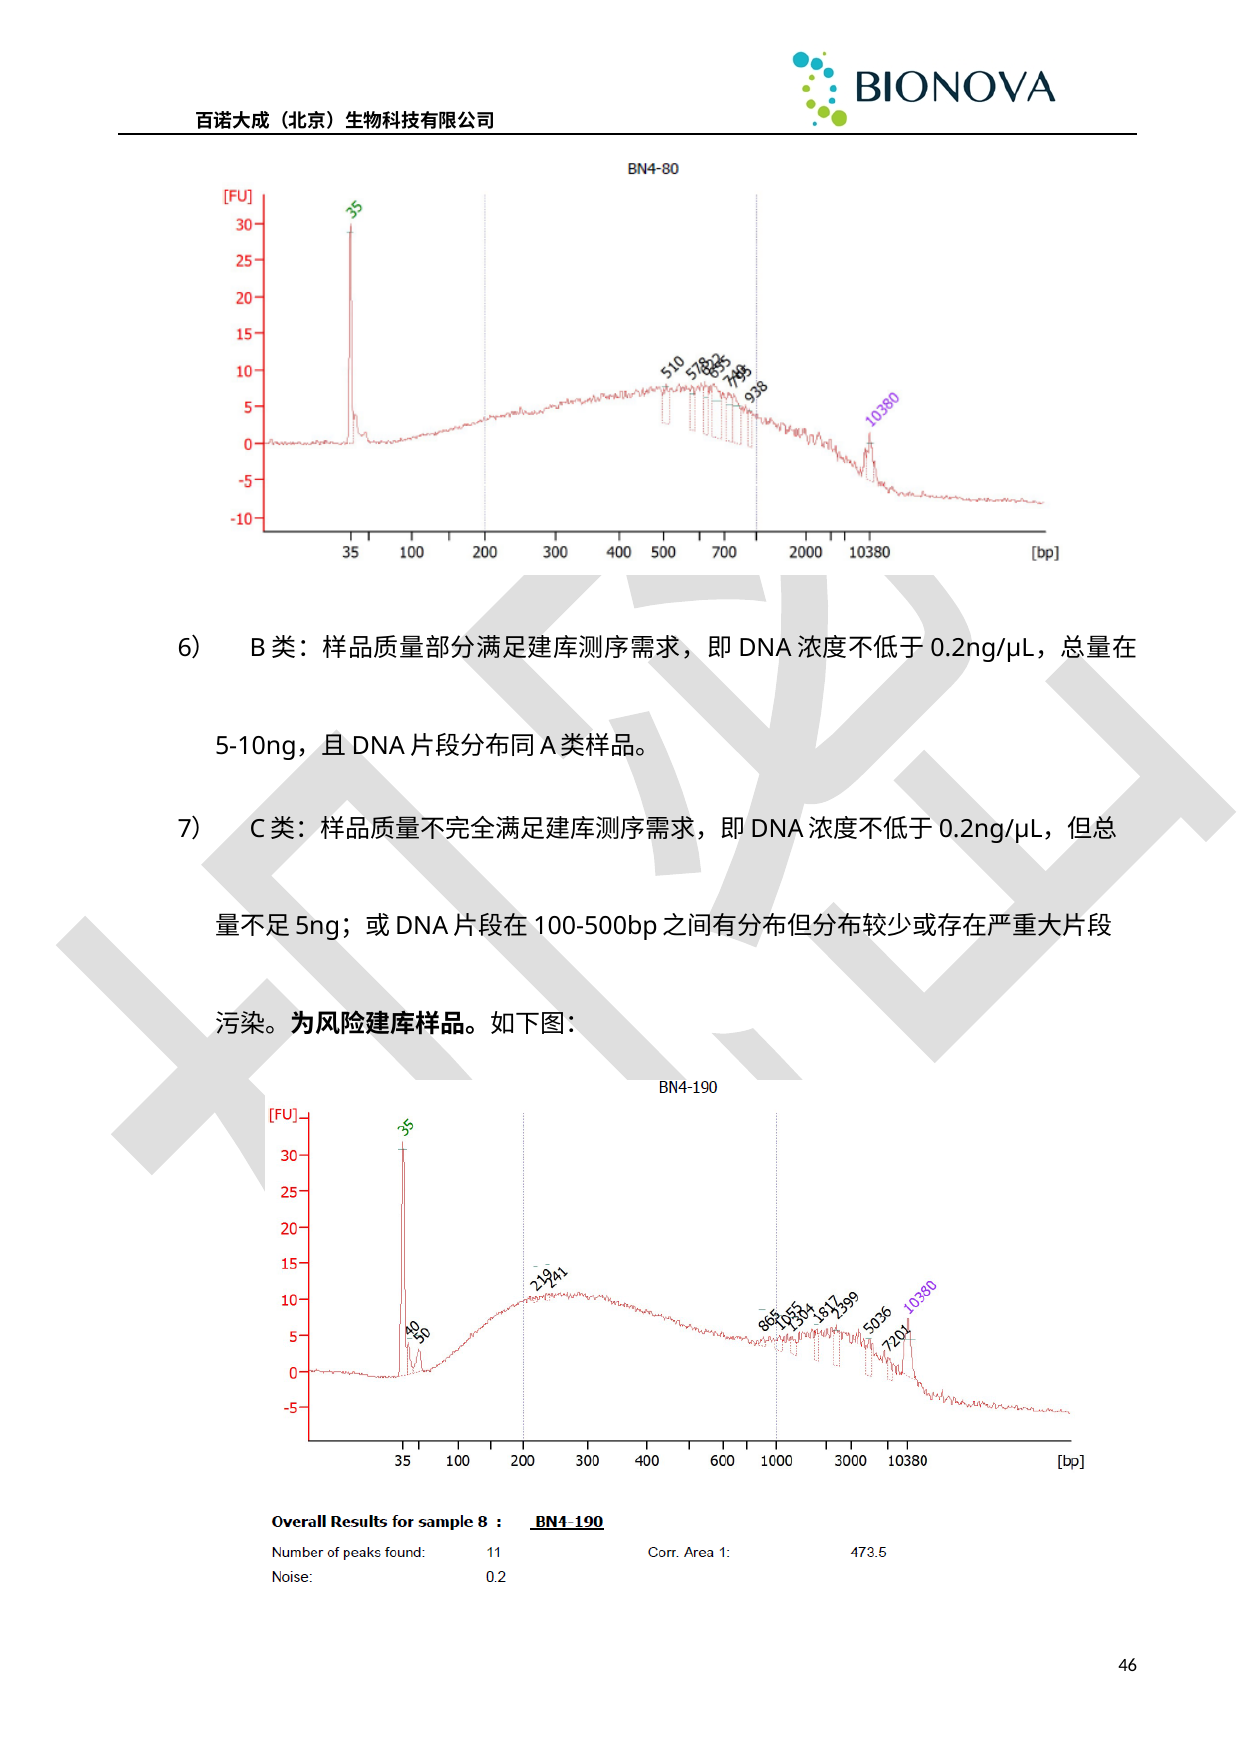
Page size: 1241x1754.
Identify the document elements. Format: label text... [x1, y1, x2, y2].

list C类：样品质量不完全满足建库测序需求，即DNA浓度不低于0.2ng/μL，但总量不足5ng；或DNA片段在100-500bp之间有分布但分布较少或存在严重大片段污染。为风险建库样品。如下图： [177, 794, 1137, 1054]
picture [790, 44, 1061, 128]
list B类：样品质量部分满足建库测序需求，即DNA浓度不低于0.2ng/μL，总量在5-10ng，且DNA片段分布同A类样品。 [177, 613, 1137, 776]
